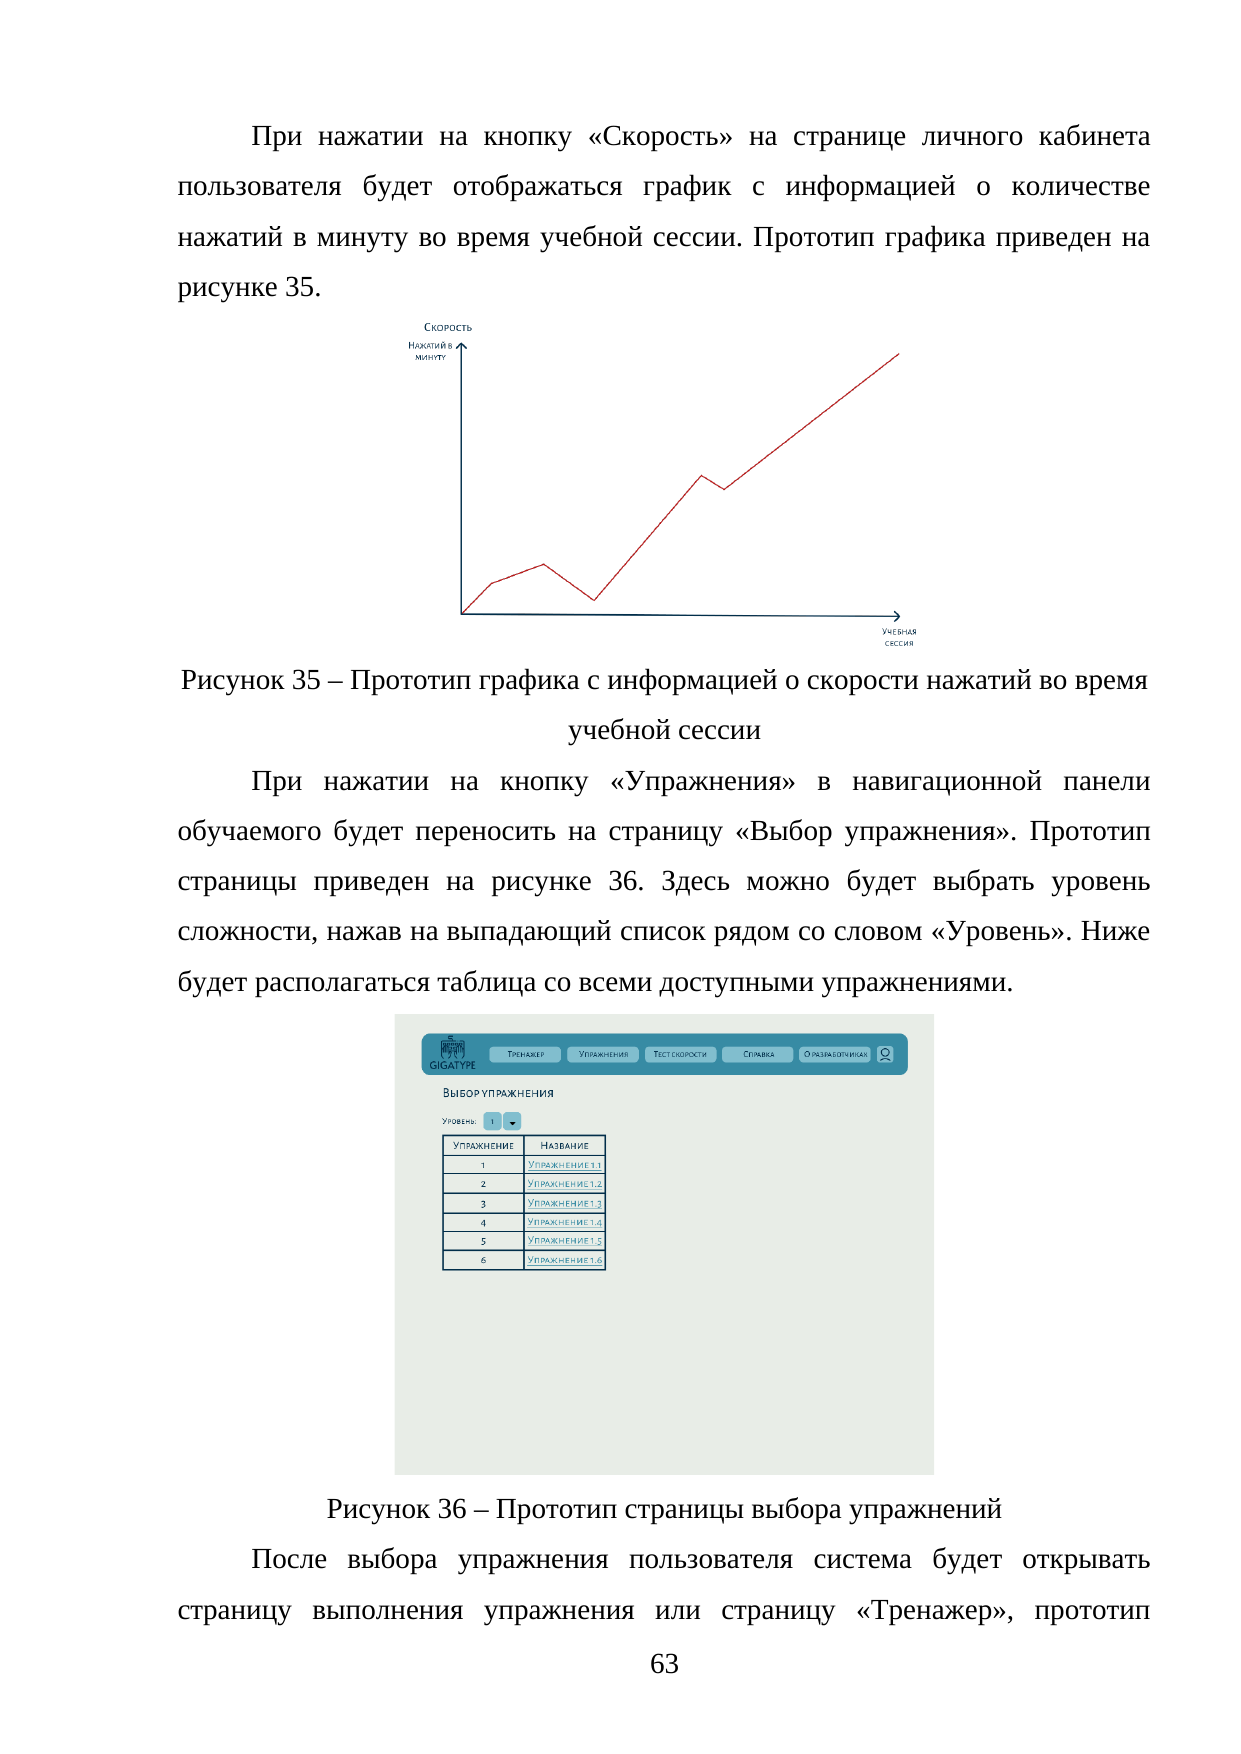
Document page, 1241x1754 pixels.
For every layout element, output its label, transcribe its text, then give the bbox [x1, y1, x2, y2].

text При нажатии на кнопку «Упражнения» в навигационной панели обучаемого будет переносить на страницу «Выбор упражнения». Прототип страницы приведен на рисунке 36. Здесь можно будет выбрать уровень сложности, нажав на выпадающий список рядом со словом «Уровень». Ниже будет располагаться таблица со всеми доступными упражнениями. [177, 763, 1152, 997]
text При нажатии на кнопку «Скорость» на странице личного кабинета пользователя будет отображаться график с информацией о количестве нажатий в минуту во время учебной сессии. Прототип графика приведен на рисунке 35. [177, 118, 1152, 303]
picture [402, 319, 927, 646]
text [177, 1542, 1152, 1626]
picture [394, 1014, 935, 1475]
